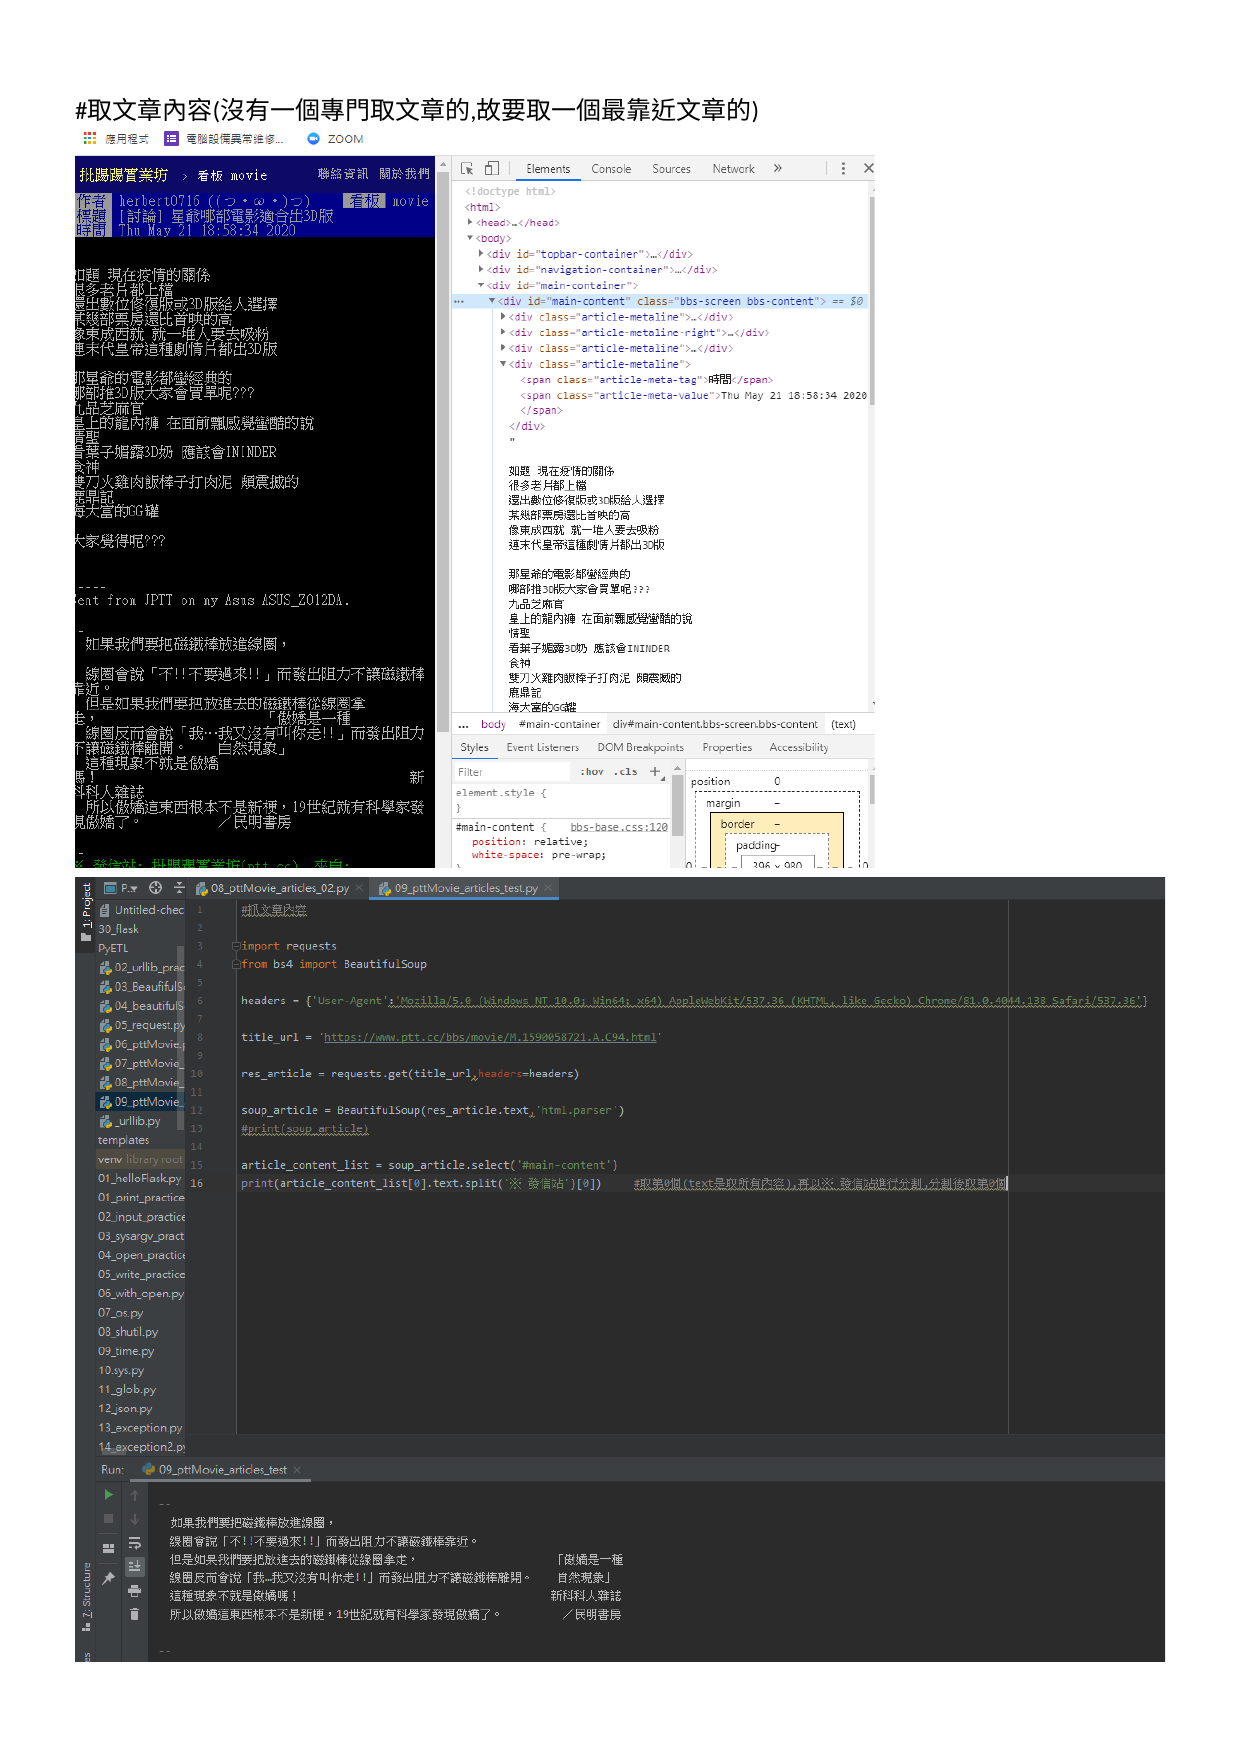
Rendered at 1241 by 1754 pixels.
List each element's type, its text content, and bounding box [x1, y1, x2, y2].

picture [75, 127, 875, 868]
text #取文章內容(沒有一個專門取文章的,故要取一個最靠近文章的) [75, 89, 1165, 127]
picture [75, 877, 1166, 1662]
